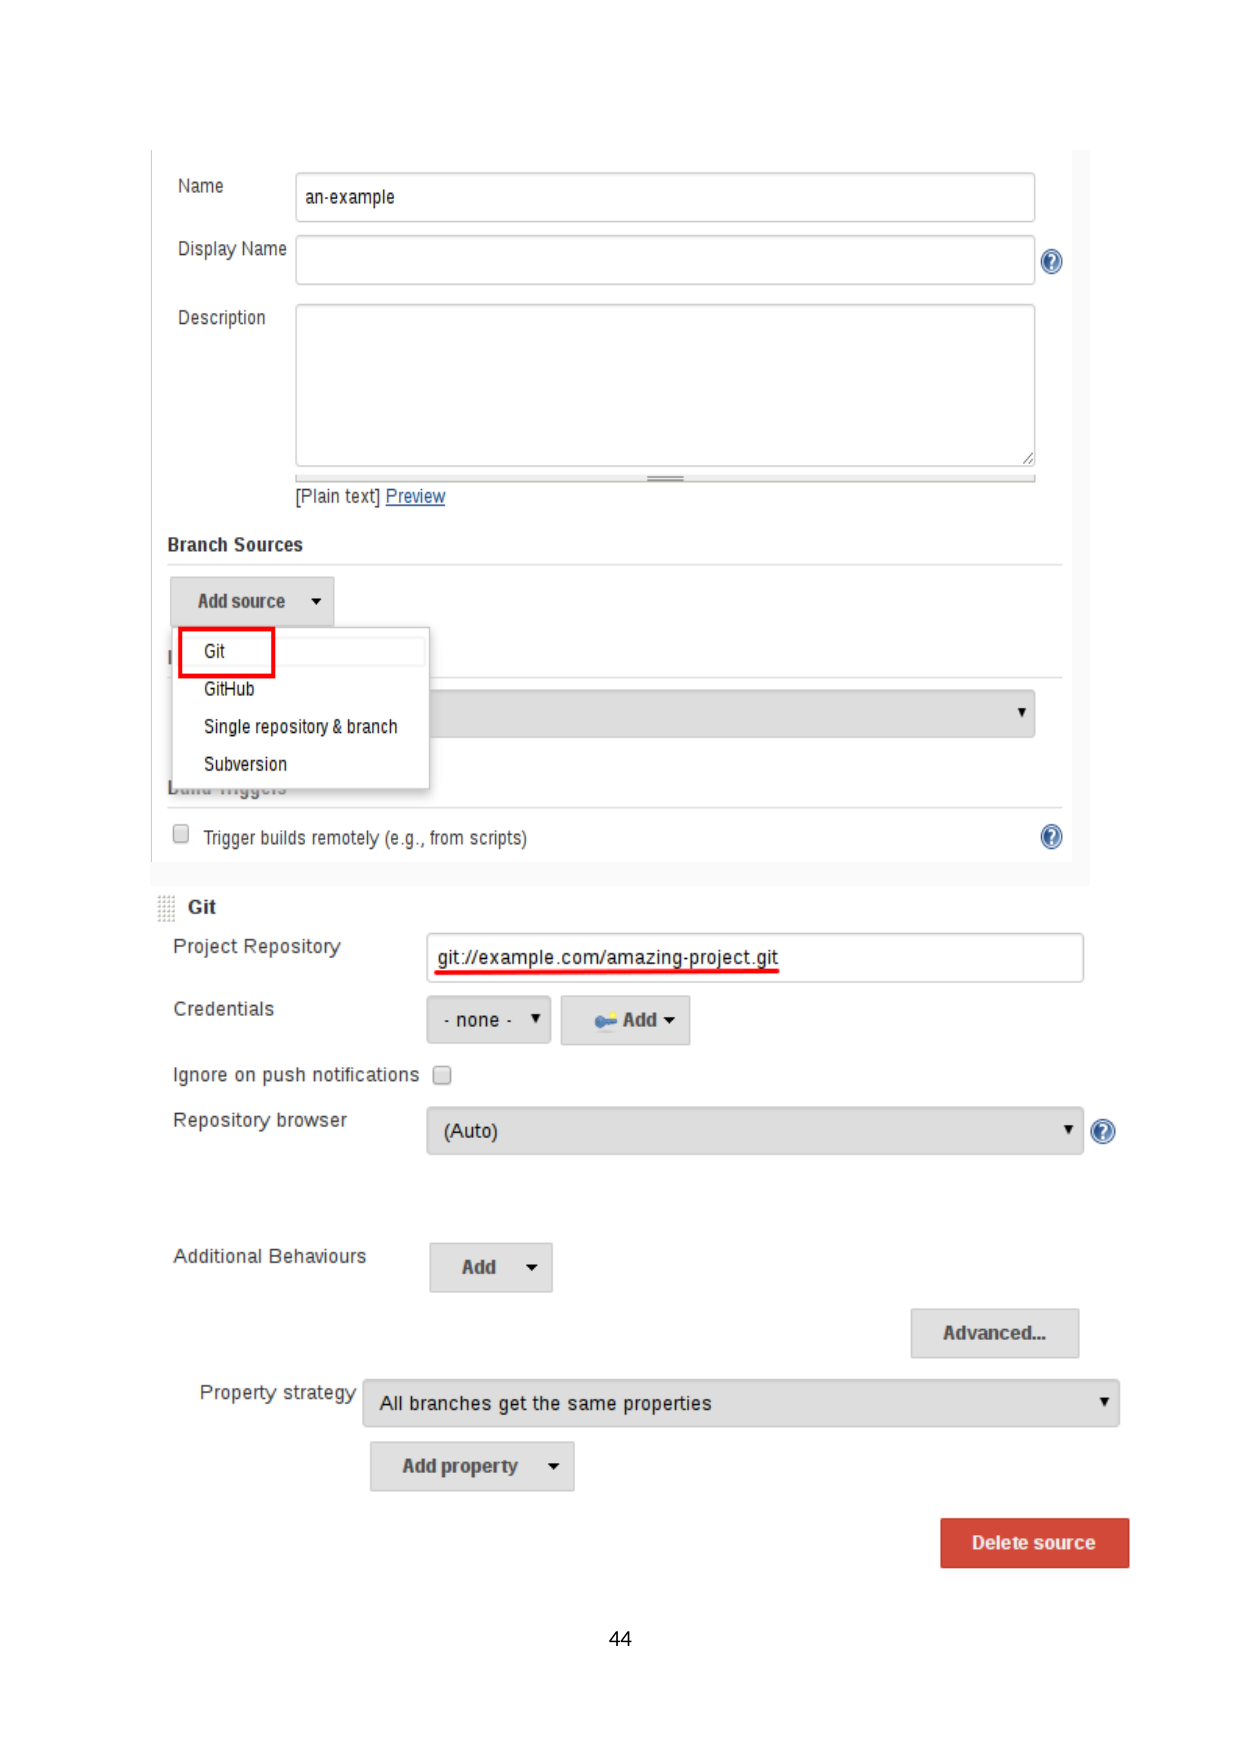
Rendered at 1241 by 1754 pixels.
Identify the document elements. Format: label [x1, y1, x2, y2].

picture [150, 150, 1072, 862]
picture [150, 886, 1147, 1581]
